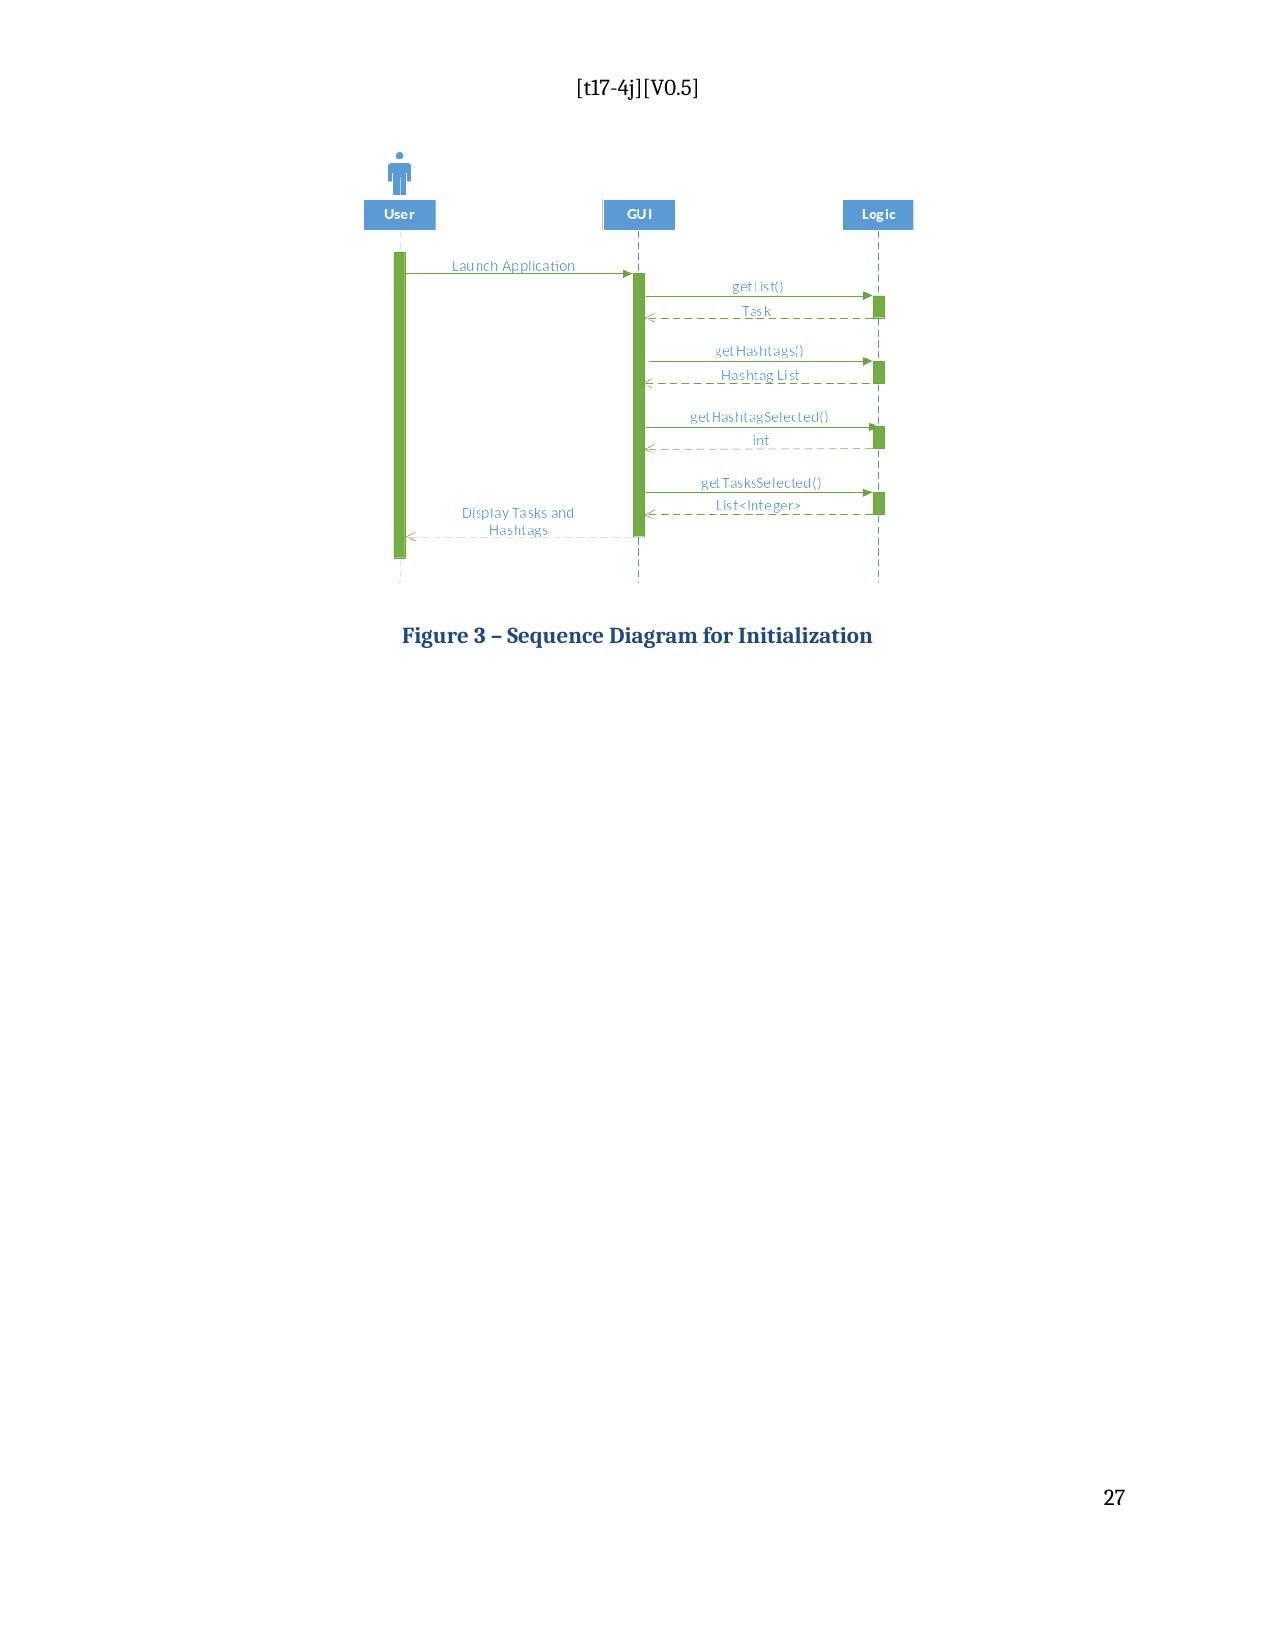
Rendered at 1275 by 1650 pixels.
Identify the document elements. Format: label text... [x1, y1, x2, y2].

text Figure 3 – Sequence Diagram for Initialization [150, 623, 1125, 649]
